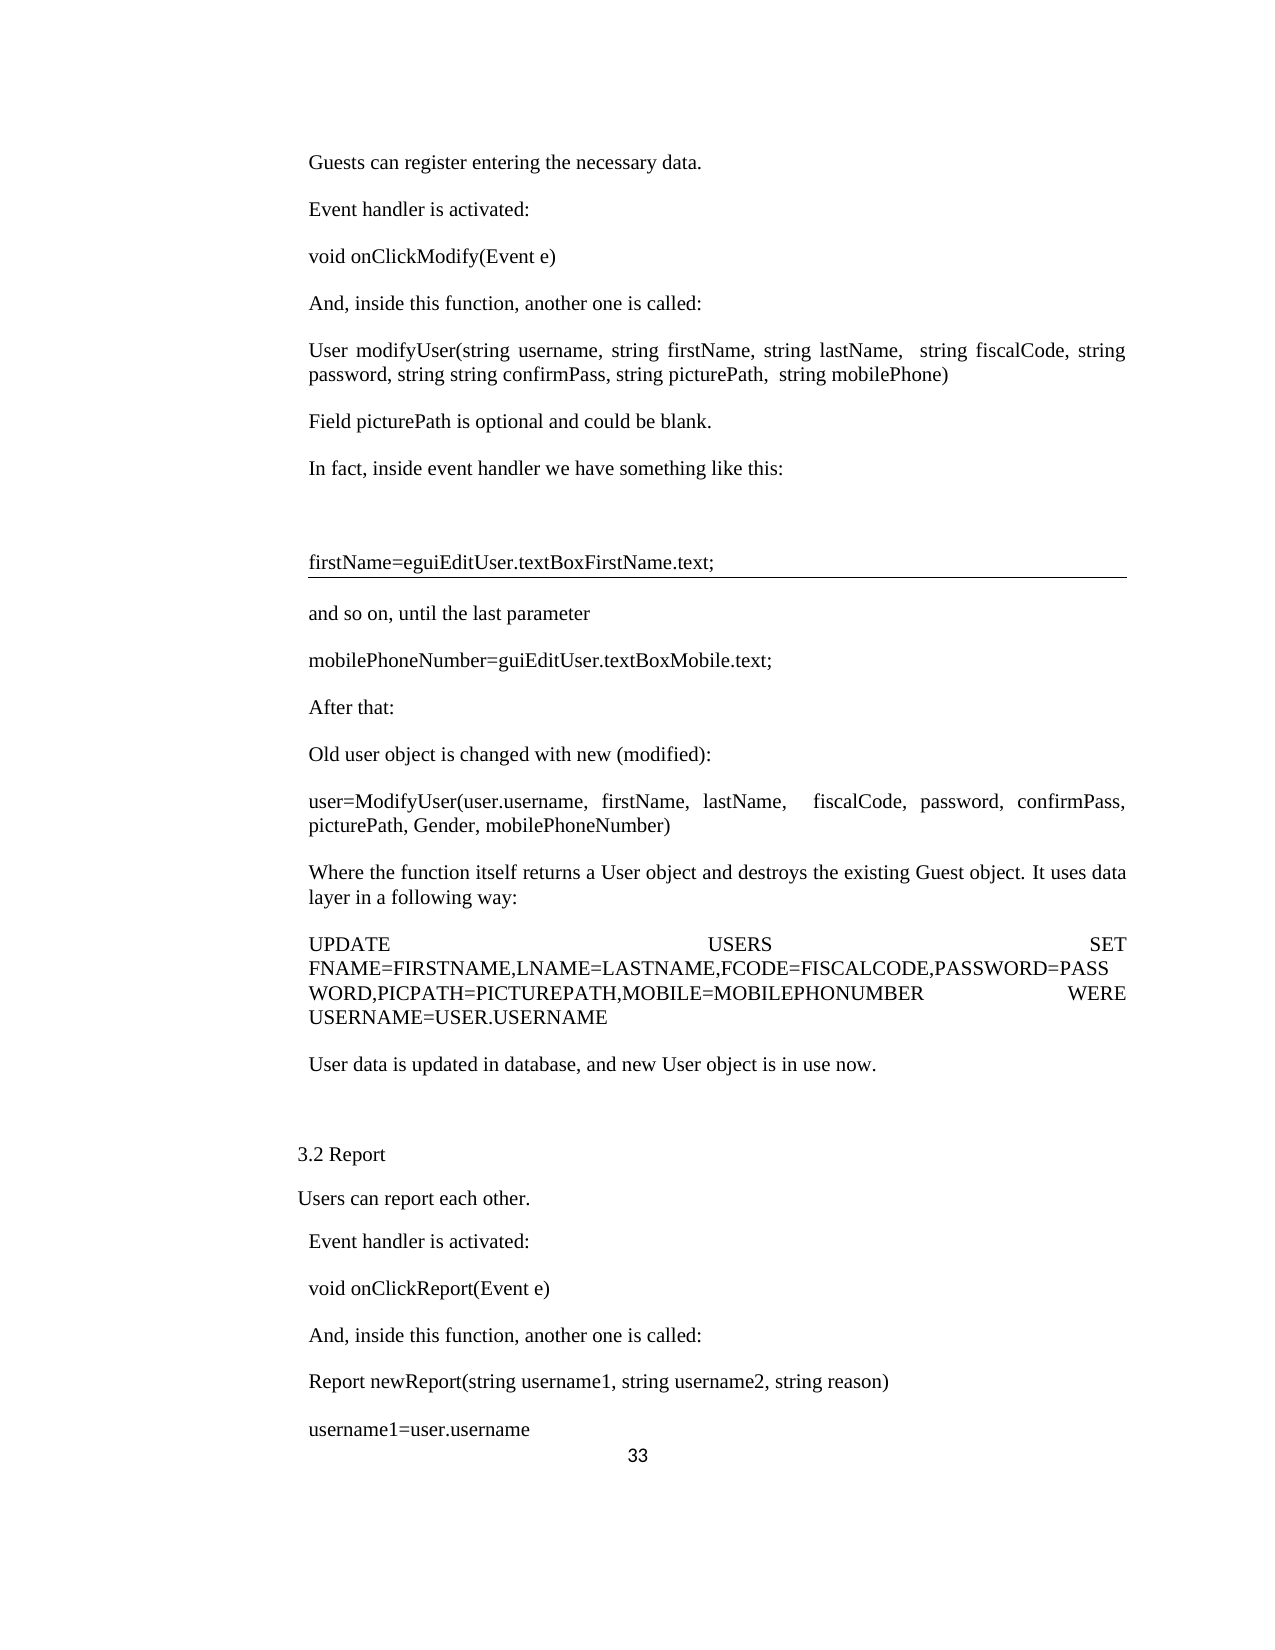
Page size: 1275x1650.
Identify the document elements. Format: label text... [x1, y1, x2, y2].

text mobilePhoneNumber=guiEditUser.textBoxMobile.text; [308, 648, 1127, 672]
text Old user object is changed with new (modified): [308, 742, 1127, 766]
text After that: [308, 695, 1127, 719]
text And, inside this function, another one is called: [308, 1322, 1127, 1347]
text User modifyUser(string username, string firstName, string lastName, string fiscalCode, string password, string string confirmPass, string picturePath, string mobilePhone) [308, 338, 1127, 386]
text UPDATE USERS SET FNAME=FIRSTNAME,LNAME=LASTNAME,FCODE=FISCALCODE,PASSWORD=PASSWORD,PICPATH=PICTUREPATH,MOBILE=MOBILEPHONUMBER WERE USERNAME=USER.USERNAME [308, 932, 1127, 1029]
text Event handler is activated: [308, 1228, 1127, 1253]
text In fact, inside event handler we have something like this: [308, 456, 1127, 480]
text User data is updated in database, and new User object is in use now. [308, 1052, 1127, 1076]
text And, inside this function, another one is called: [308, 291, 1127, 315]
text Users can report each other. [150, 1185, 1127, 1209]
text Guests can register entering the necessary data. [308, 150, 1127, 174]
text username1=user.username [308, 1416, 1127, 1441]
text user=ModifyUser(user.username, firstName, lastName, fiscalCode, password, confirmPass, picturePath, Gender, mobilePhoneNumber) [308, 789, 1127, 837]
text Event handler is activated: [308, 197, 1127, 221]
text Where the function itself returns a User object and destroys the existing Guest object. It uses data layer in a following way: [308, 860, 1127, 909]
text Report newReport(string username1, string username2, string reason) [308, 1369, 1127, 1393]
text and so on, until the last parameter [308, 601, 1127, 625]
text 3.2 Report [150, 1142, 1127, 1166]
text firstName=eguiEditUser.textBoxFirstName.text; [308, 550, 1127, 577]
text void onClickReport(Event e) [308, 1276, 1127, 1299]
text void onClickModify(Event e) [308, 244, 1127, 268]
text Field picturePath is optional and could be blank. [308, 409, 1127, 433]
